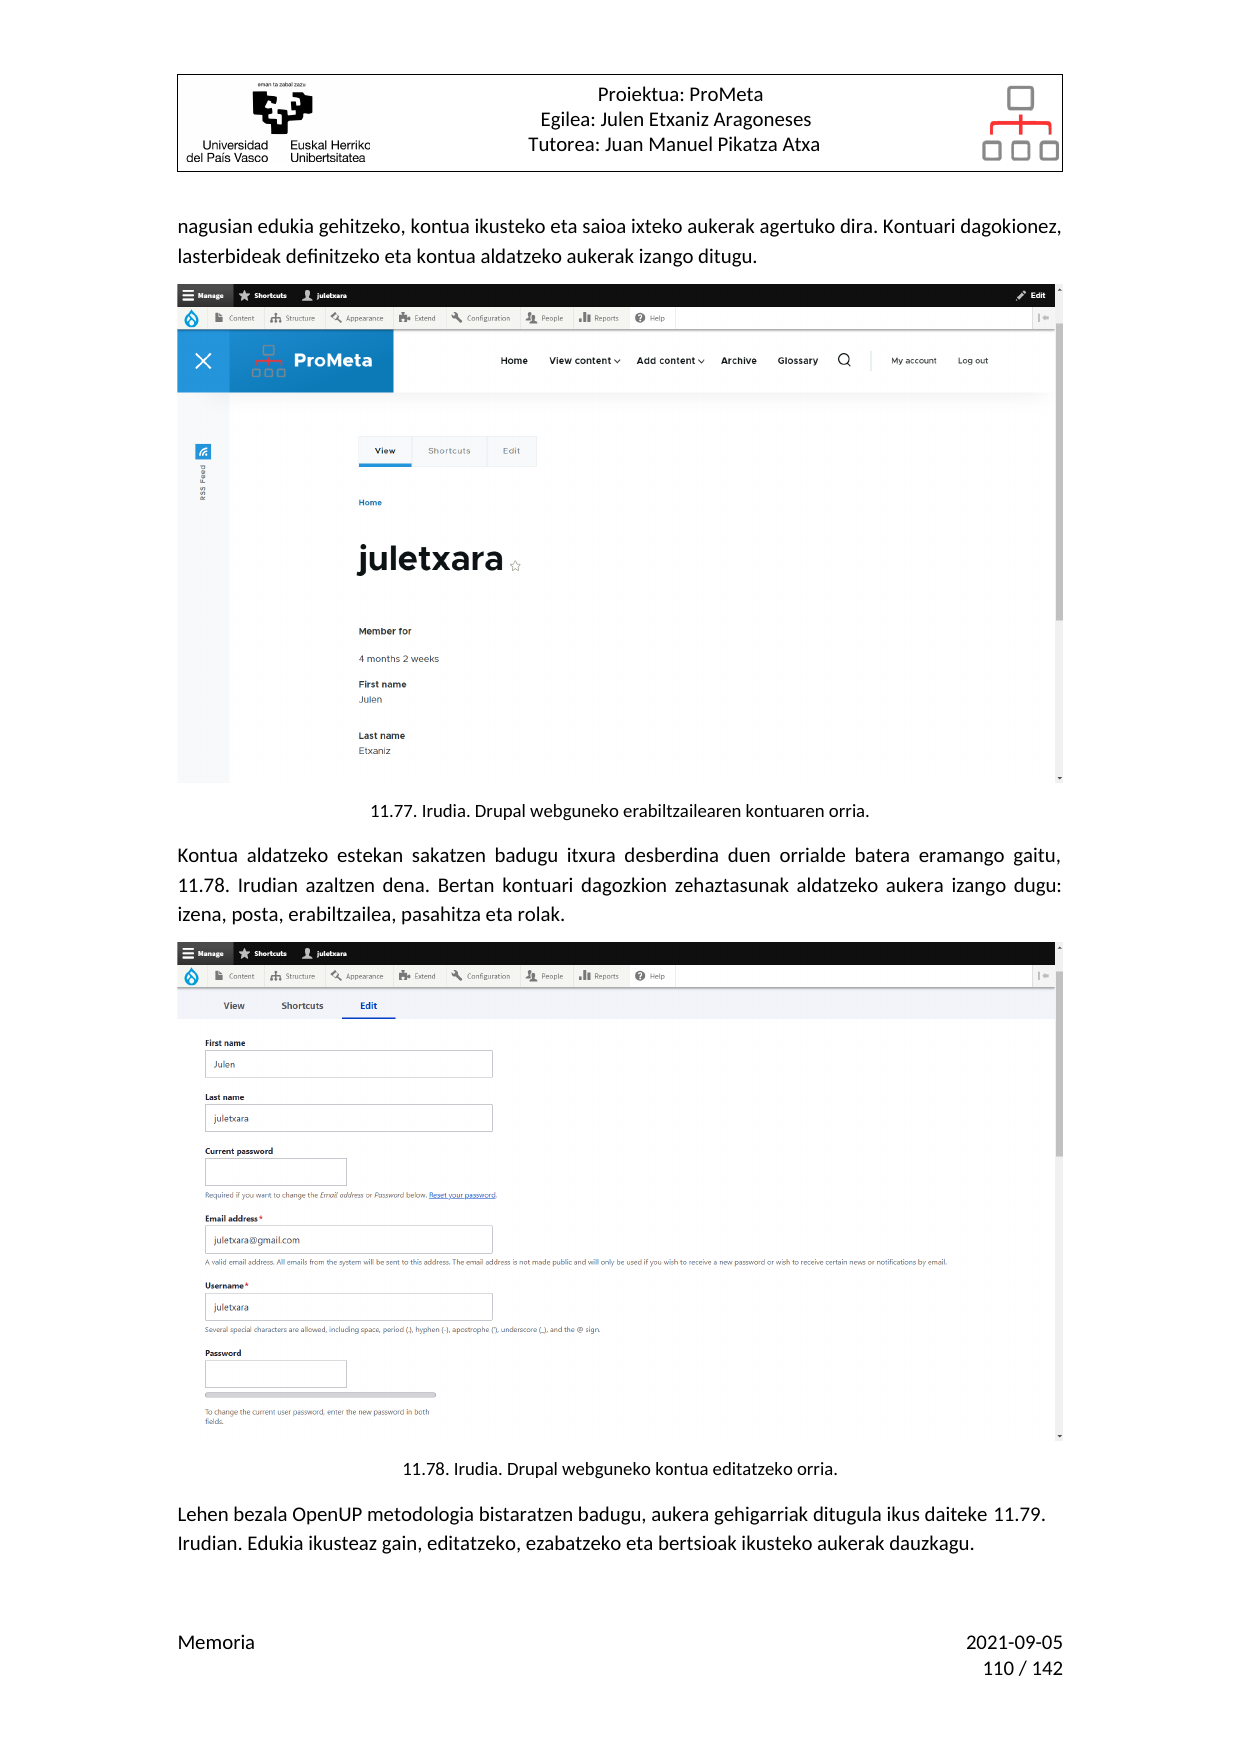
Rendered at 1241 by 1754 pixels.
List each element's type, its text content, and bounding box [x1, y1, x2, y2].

picture [177, 942, 1063, 1441]
picture [182, 81, 370, 162]
picture [978, 80, 1060, 162]
picture [177, 284, 1063, 783]
